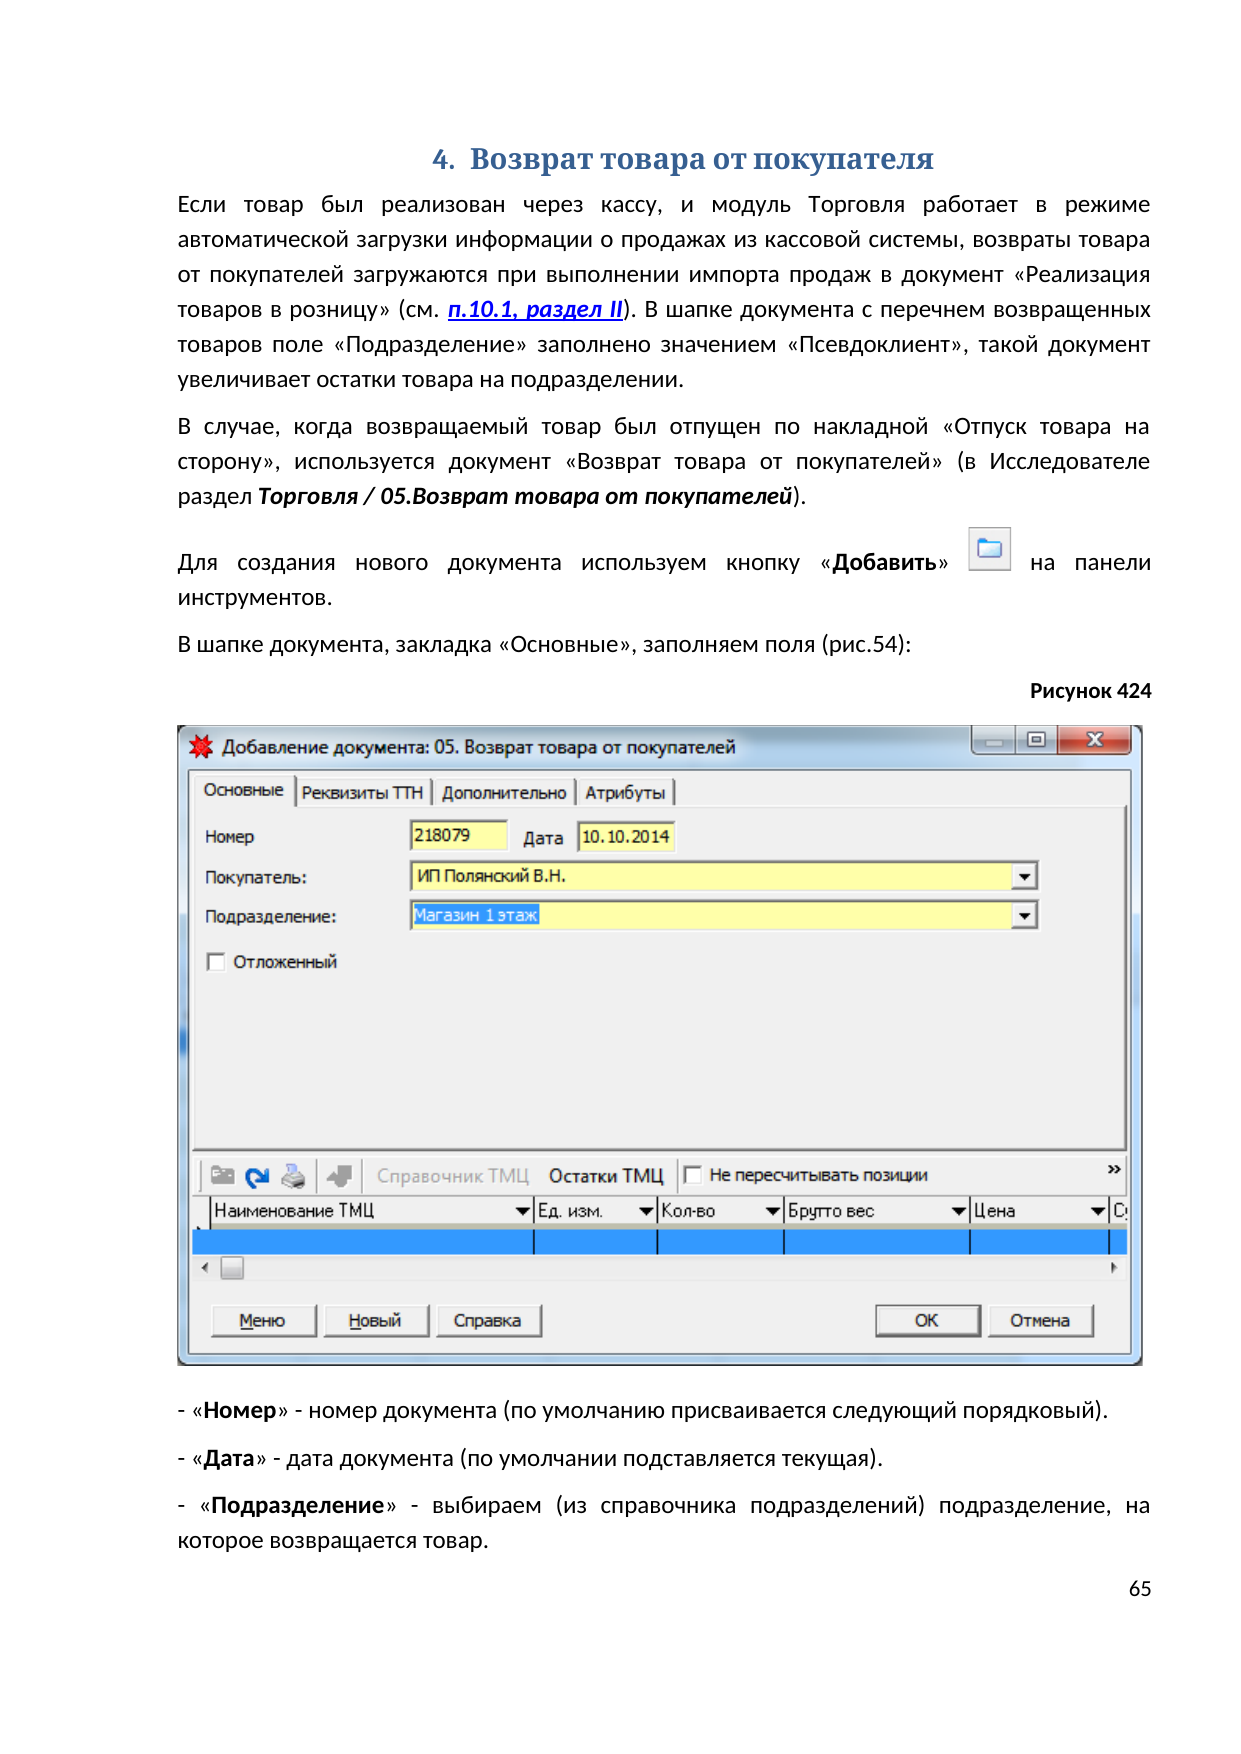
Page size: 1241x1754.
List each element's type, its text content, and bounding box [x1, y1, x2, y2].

text - «Дата» - дата документа (по умолчании подставляется текущая). [177, 1442, 1152, 1472]
text - «Номер» - номер документа (по умолчанию присваивается следующий порядковый). [177, 1394, 1152, 1425]
text В случае, когда возвращаемый товар был отпущен по накладной «Отпуск товара на сторону», используется документ «Возврат товара от покупателей» (в Исследователе раздел Торговля / 05.Возврат товара от покупателей). [177, 410, 1152, 511]
text Если товар был реализован через кассу, и модуль Торговля работает в режиме автоматической загрузки информации о продажах из кассовой системы, возвраты товара от покупателей загружаются при выполнении импорта продаж в документ «Реализация товаров в розницу» (см. п.10.1, раздел II). В шапке документа с перечнем возвращенных товаров поле «Подразделение» заполнено значением «Псевдоклиент», такой документ увеличивает остатки товара на подразделении. [177, 188, 1152, 393]
text Для создания нового документа используем кнопку «Добавить» на панели инструментов. [177, 528, 1152, 612]
picture [968, 527, 1012, 571]
text В шапке документа, закладка «Основные», заполняем поля (рис.54): [177, 629, 1152, 659]
picture [177, 725, 1143, 1366]
text - «Подразделение» - выбираем (из справочника подразделений) подразделение, на которое возвращается товар. [177, 1489, 1152, 1555]
subtitle Возврат товара от покупателя [215, 143, 1152, 177]
